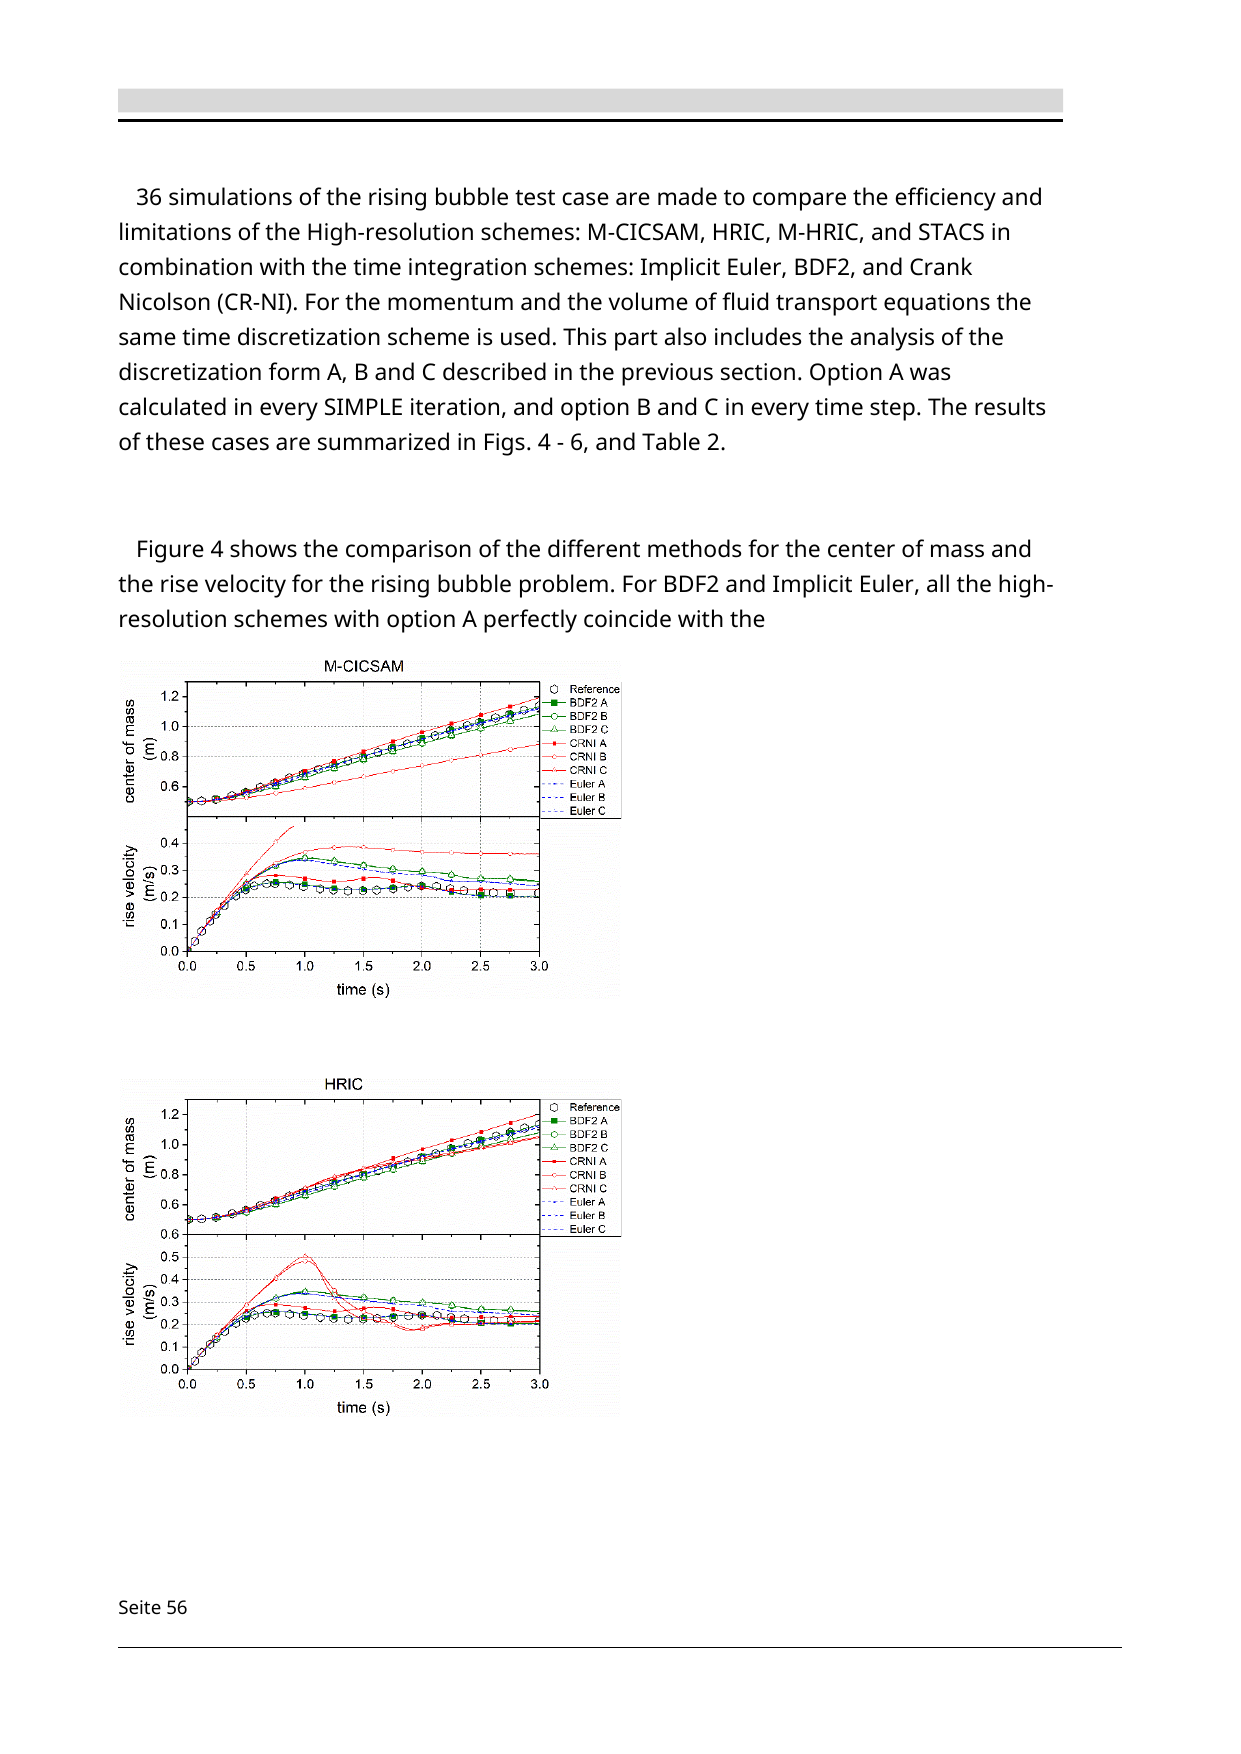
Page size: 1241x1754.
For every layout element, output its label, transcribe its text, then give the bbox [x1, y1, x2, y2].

picture [118, 1074, 622, 1417]
text Figure 4 shows the comparison of the different methods for the center of mass and the rise velocity for the rising bubble problem. For BDF2 and Implicit Euler, all the high-resolution schemes with option A perfectly coincide with the [118, 533, 1063, 634]
picture [118, 657, 622, 999]
text 36 simulations of the rising bubble test case are made to compare the efficiency and limitations of the High-resolution schemes: M-CICSAM, HRIC, M-HRIC, and STACS in combination with the time integration schemes: Implicit Euler, BDF2, and Crank Nicolson (CR-NI). For the momentum and the volume of fluid transport equations the same time discretization scheme is used. This part also includes the analysis of the discretization form A, B and C described in the previous section. Option A was calculated in every SIMPLE iteration, and option B and C in every time step. The results of these cases are summarized in Figs. 4 - 6, and Table 2. [118, 181, 1063, 457]
